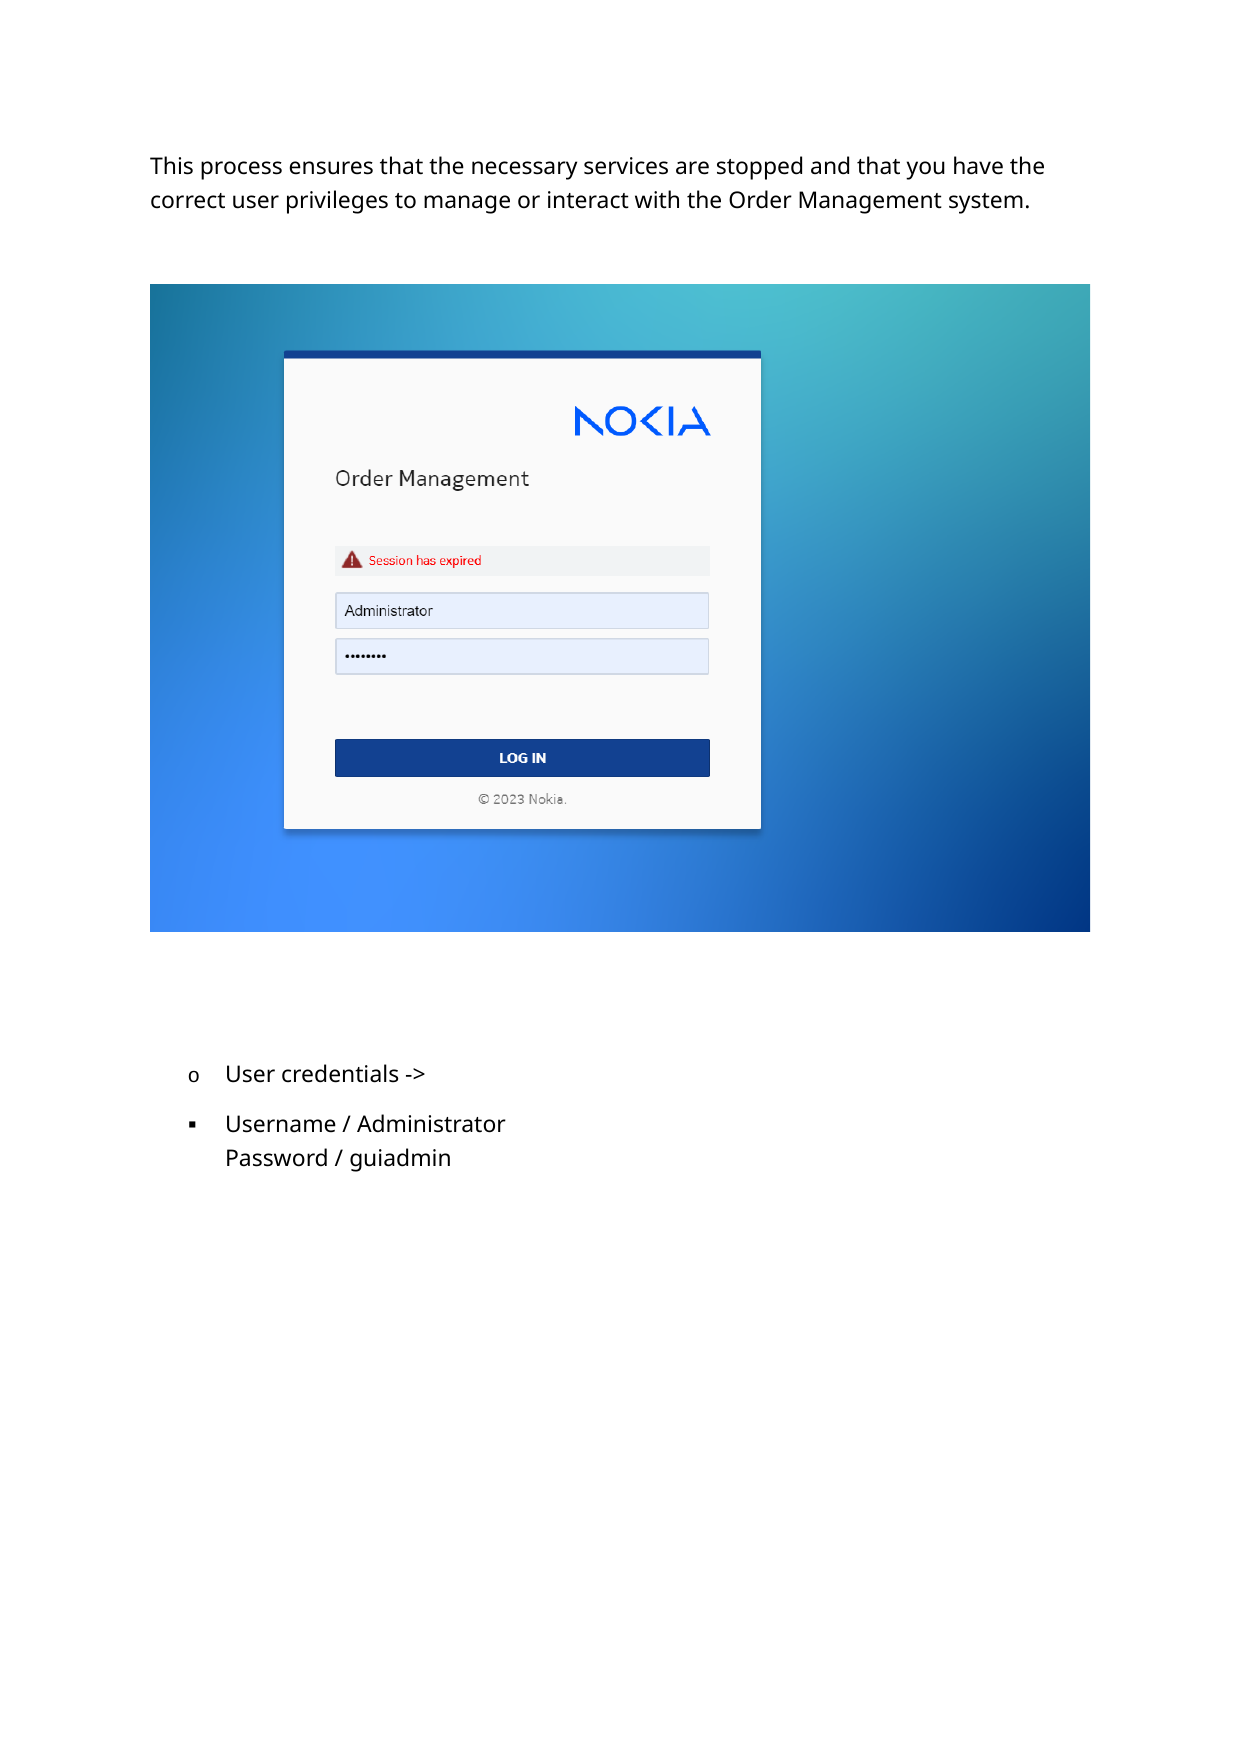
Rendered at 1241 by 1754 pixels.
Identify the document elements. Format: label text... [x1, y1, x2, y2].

text This process ensures that the necessary services are stopped and that you have the correct user privileges to manage or interact with the Order Management system. [150, 150, 1090, 215]
list User credentials -> [187, 1058, 1090, 1089]
picture [150, 284, 1091, 932]
list Username / Administrator Password / guiadmin [187, 1108, 1090, 1173]
